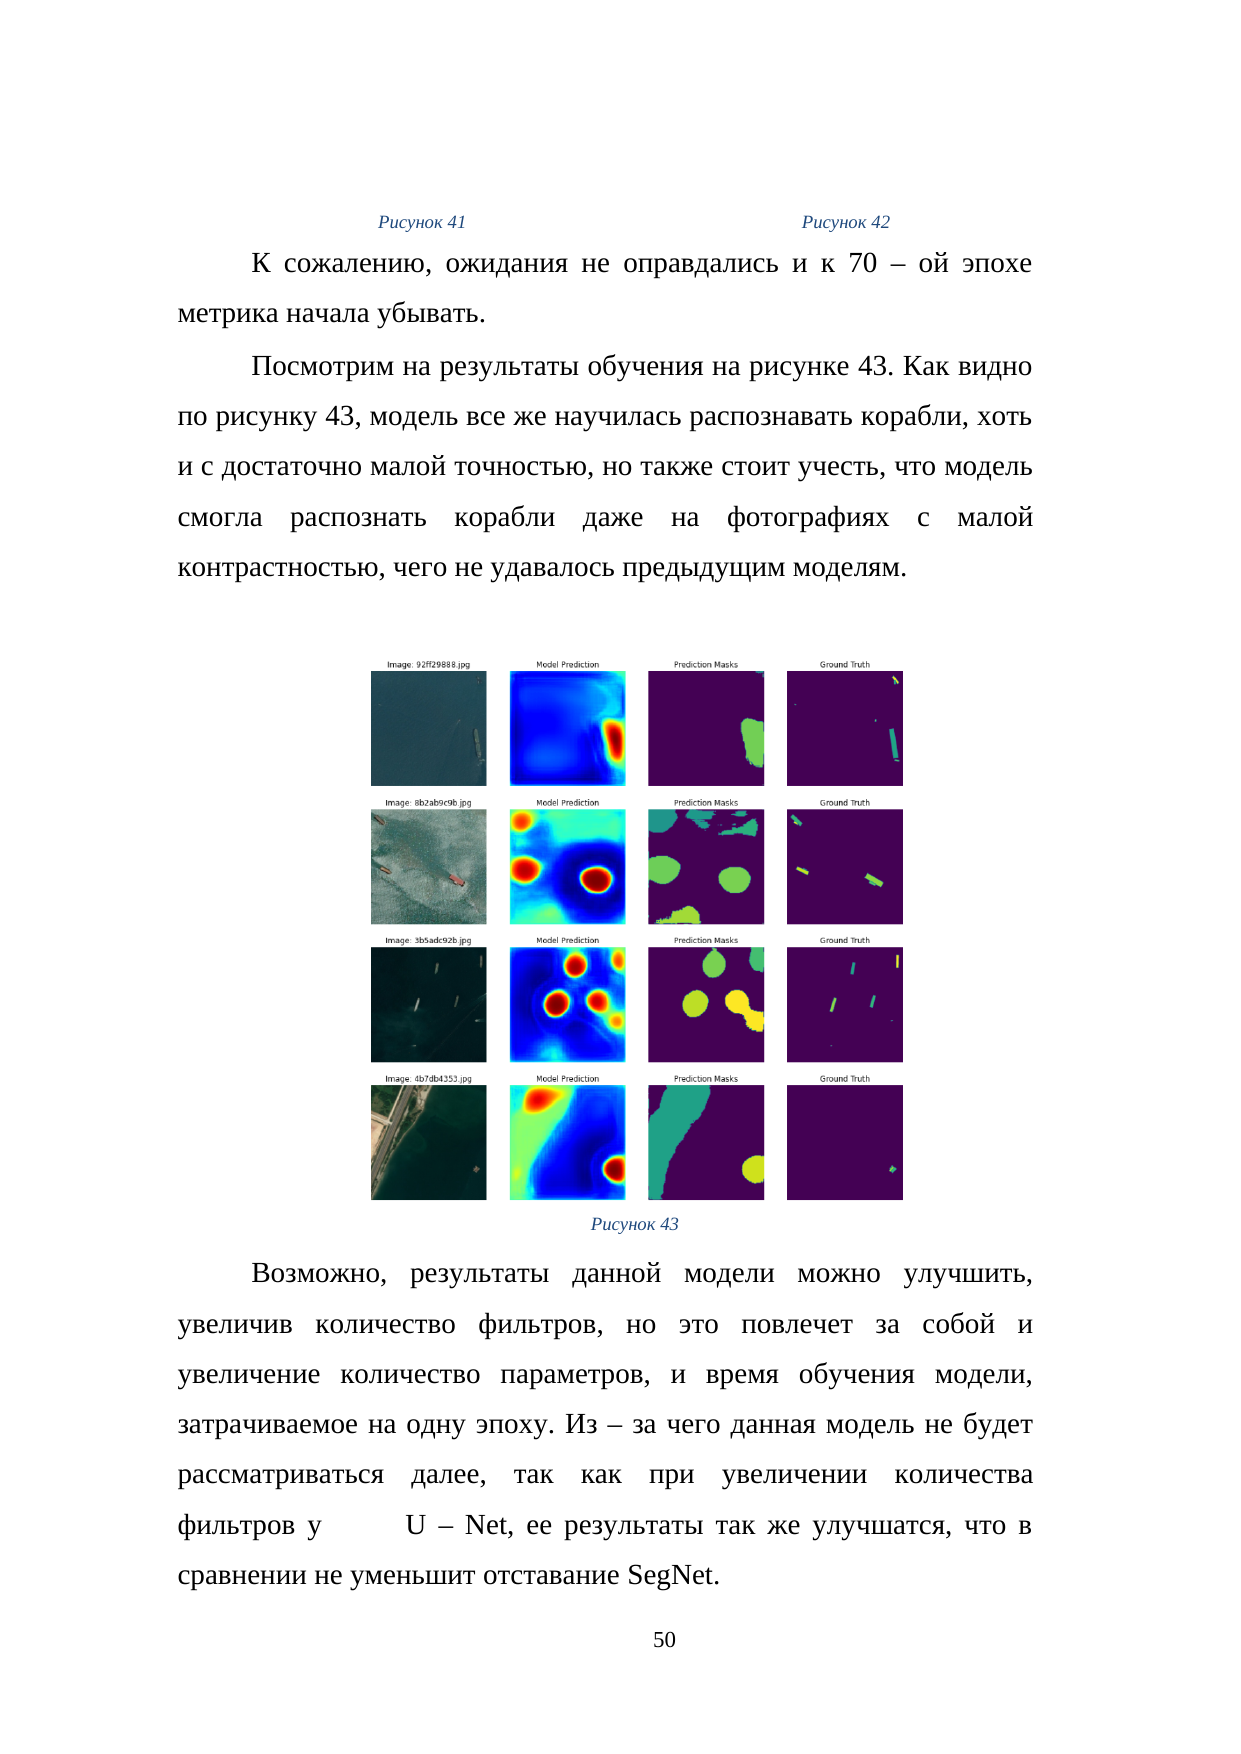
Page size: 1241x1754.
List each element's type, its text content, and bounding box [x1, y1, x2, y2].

text Посмотрим на результаты обучения на рисунке 43. Как видно по рисунку 43, модель все же научилась распознавать корабли, хоть и с достаточно малой точностью, но также стоит учесть, что модель смогла распознать корабли даже на фотографиях с малой контрастностью, чего не удавалось предыдущим моделям. [177, 348, 1034, 583]
text Рисунок 43 [106, 1213, 1163, 1234]
text Возможно, результаты данной модели можно улучшить, увеличив количество фильтров, но это повлечет за собой и увеличение количество параметров, и время обучения модели, затрачиваемое на одну эпоху. Из – за чего данная модель не будет рассматриваться далее, так как при увеличении количества фильтров у U – Net, ее результаты так же улучшатся, что в сравнении не уменьшит отставание SegNet. [177, 1255, 1034, 1591]
text К сожалению, ожидания не оправдались и к 70 – ой эпохе метрика начала убывать. [177, 245, 1034, 329]
picture [360, 652, 910, 1213]
